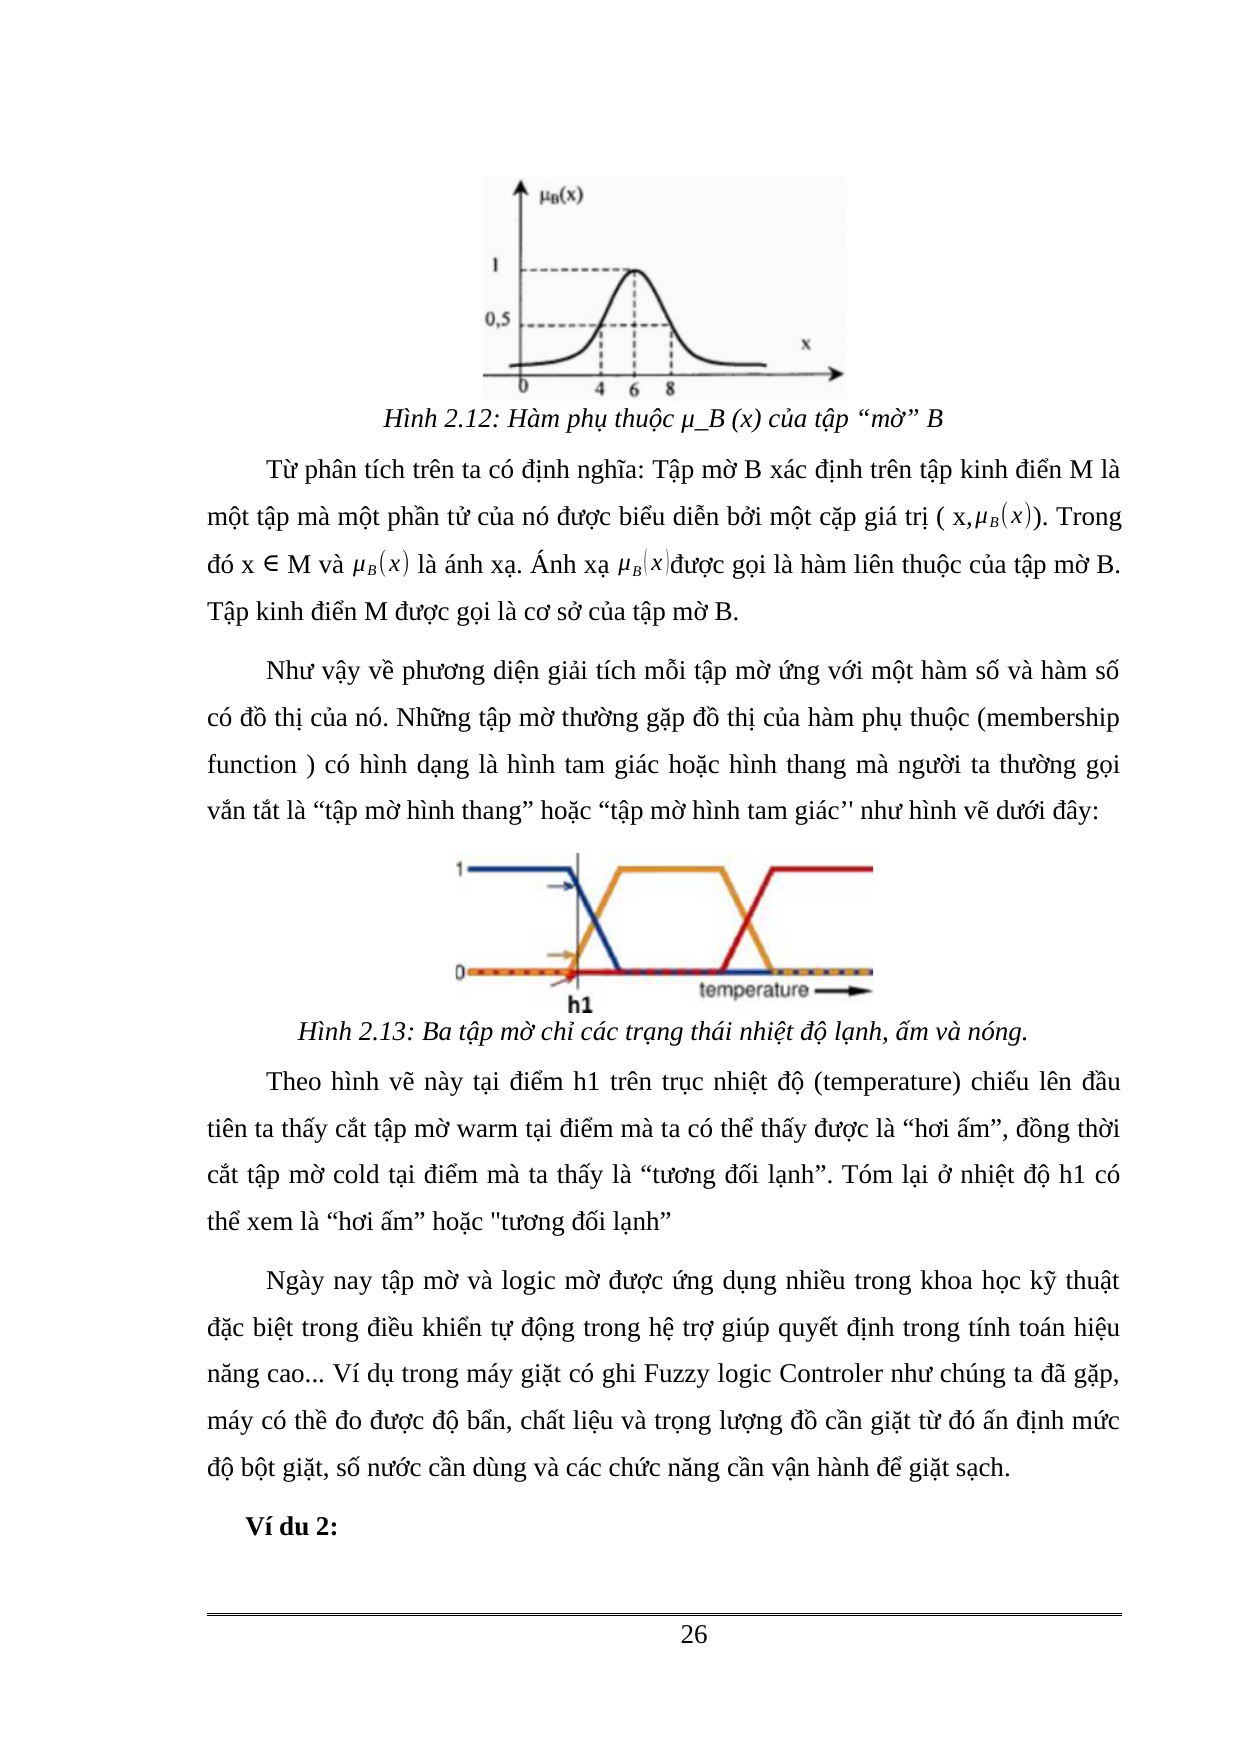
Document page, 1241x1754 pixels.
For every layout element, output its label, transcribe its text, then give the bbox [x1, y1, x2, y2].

picture [482, 177, 847, 401]
text Như vậy về phương diện giải tích mỗi tập mờ ứng với một hàm số và hàm số có đồ thị của nó. Những tập mờ thường gặp đồ thị của hàm phụ thuộc (membership function ) có hình dạng là hình tam giác hoặc hình thang mà người ta thường gọi vắn tắt là “tập mờ hình thang” hoặc “tập mờ hình tam giác’' như hình vẽ dưới đây: [207, 654, 1122, 826]
text Ngày nay tập mờ và logic mờ được ứng dụng nhiều trong khoa học kỹ thuật đặc biệt trong điều khiển tự động trong hệ trợ giúp quyết định trong tính toán hiệu năng cao... Ví dụ trong máy giặt có ghi Fuzzy logic Controler như chúng ta đã gặp, máy có thề đo được độ bẩn, chất liệu và trọng lượng đồ cần giặt từ đó ấn định mức độ bột giặt, số nước cần dùng và các chức năng cần vận hành để giặt sạch. [207, 1264, 1122, 1482]
text Theo hình vẽ này tại điểm h1 trên trục nhiệt độ (temperature) chiếu lên đầu tiên ta thấy cắt tập mờ warm tại điểm mà ta có thể thấy được là “hơi ấm”, đồng thời cắt tập mờ cold tại điểm mà ta thấy là “tương đối lạnh”. Tóm lại ở nhiệt độ h1 có thể xem là “hơi ấm” hoặc "tương đối lạnh” [207, 1065, 1122, 1236]
text Ví du 2: [207, 1510, 1122, 1541]
picture [455, 853, 874, 1013]
text Từ phân tích trên ta có định nghĩa: Tập mờ B xác định trên tập kinh điển M là một tập mà một phần tử của nó được biểu diễn bởi một cặp giá trị ( x,). Trong đó x M và là ánh xạ. Ánh xạ được gọi là hàm liên thuộc của tập mờ B. Tập kinh điển M được gọi là cơ sở của tập mờ B. [207, 453, 1122, 626]
